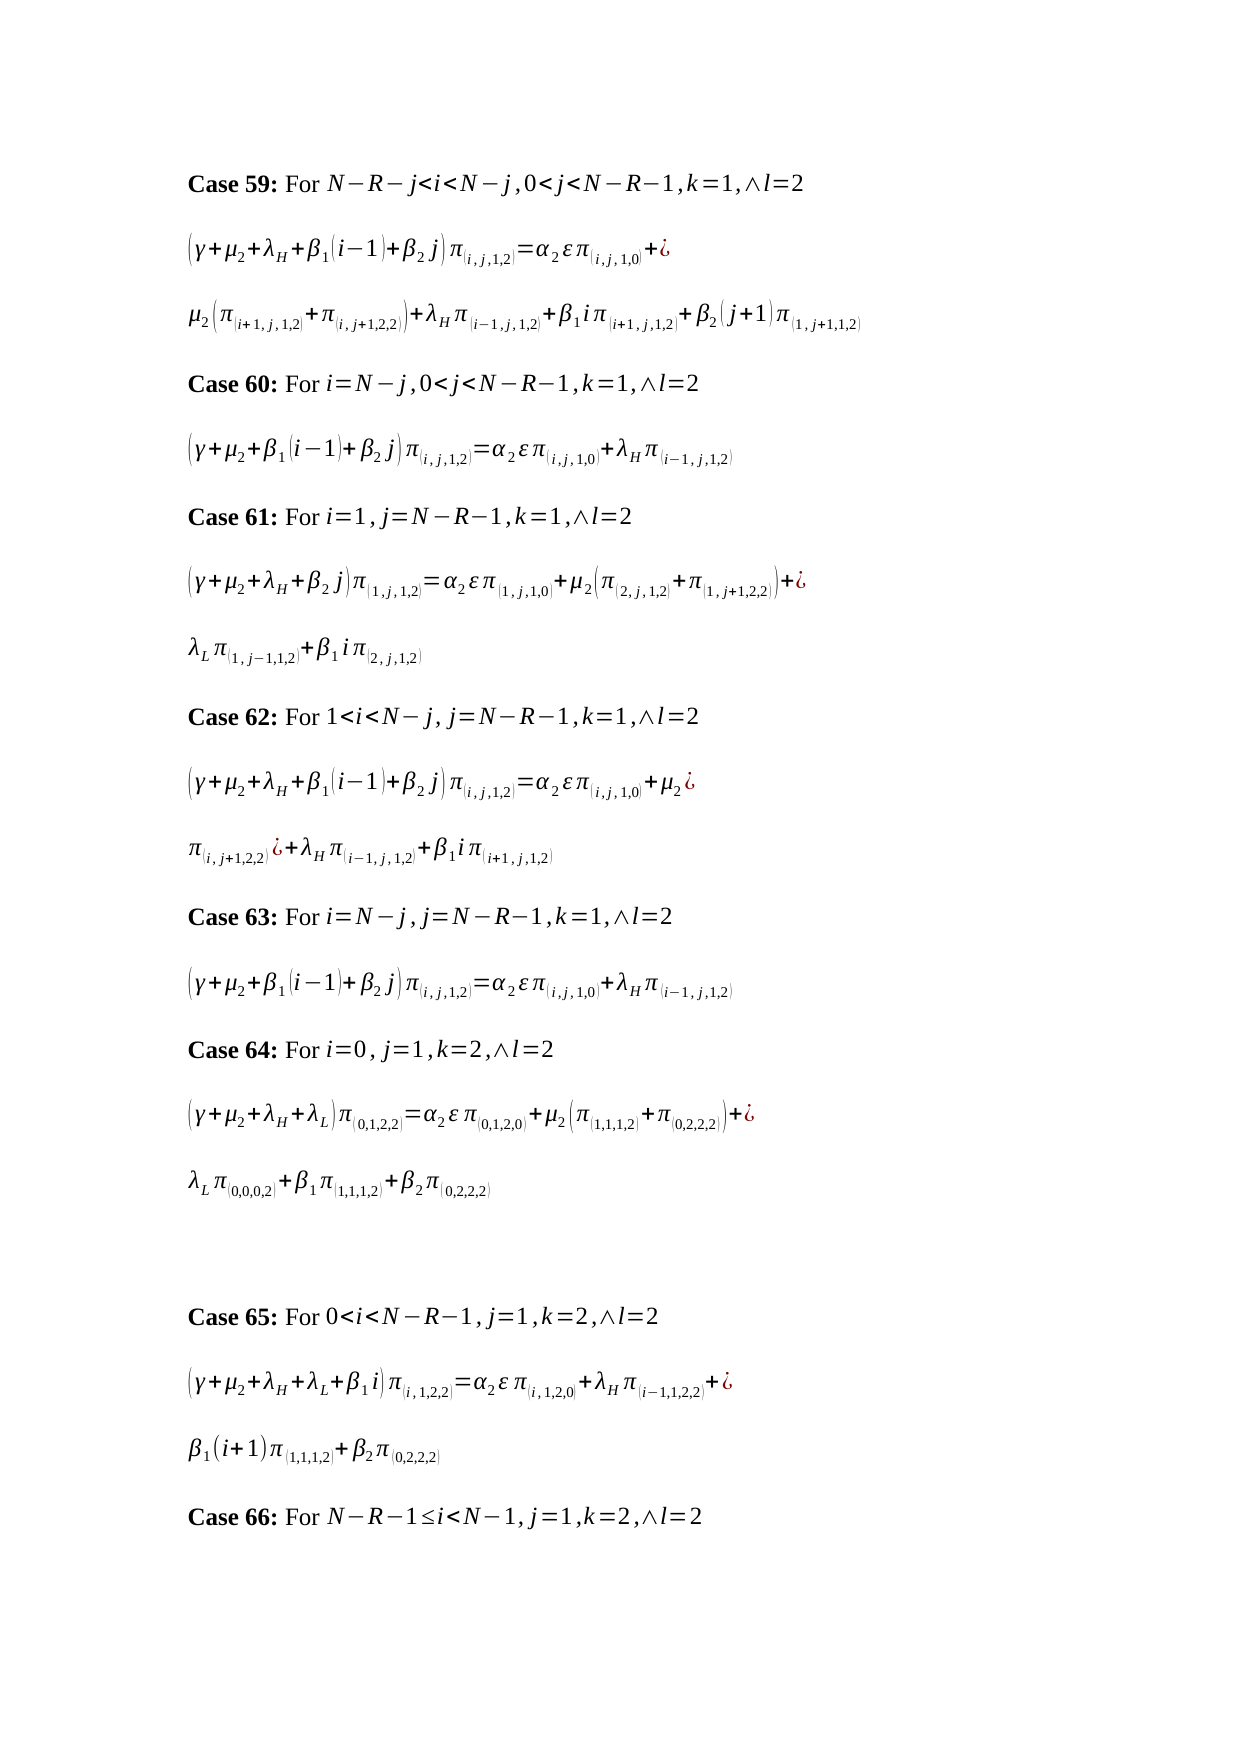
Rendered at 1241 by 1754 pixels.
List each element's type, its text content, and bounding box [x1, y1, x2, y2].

text Case 60: For [187, 364, 1053, 402]
text Case 64: For [187, 1031, 1053, 1069]
text Case 66: For [187, 1498, 1053, 1535]
text Case 65: For [187, 1298, 1053, 1335]
text Case 59: For [187, 164, 1053, 202]
text Case 63: For [187, 898, 1053, 935]
text Case 62: For [187, 698, 1053, 735]
text Case 61: For [187, 498, 1053, 535]
